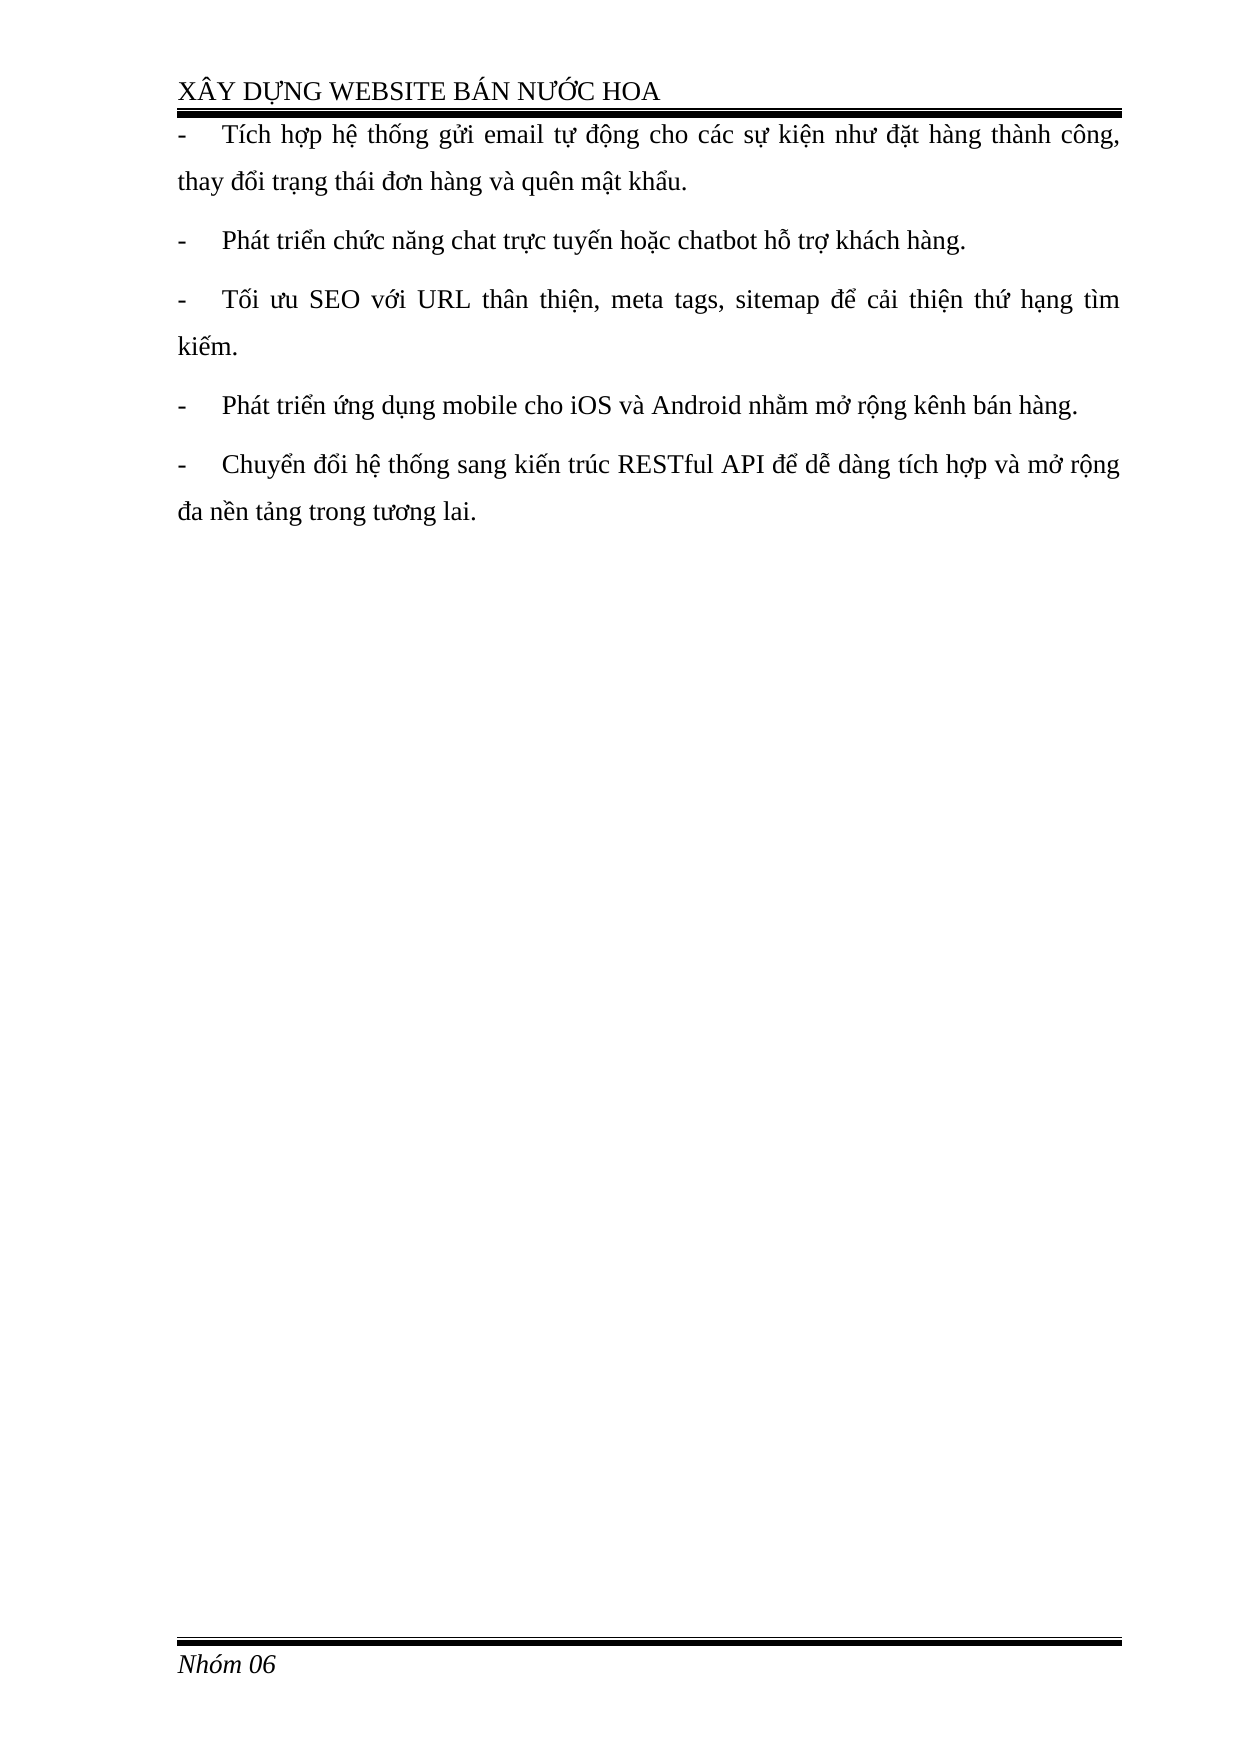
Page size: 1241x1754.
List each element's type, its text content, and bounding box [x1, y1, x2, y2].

list Chuyển đổi hệ thống sang kiến trúc RESTful API để dễ dàng tích hợp và mở rộng đa nền tảng trong tương lai. [177, 448, 1122, 526]
list Phát triển ứng dụng mobile cho iOS và Android nhằm mở rộng kênh bán hàng. [177, 389, 1122, 420]
list Tích hợp hệ thống gửi email tự động cho các sự kiện như đặt hàng thành công, thay đổi trạng thái đơn hàng và quên mật khẩu. [177, 118, 1122, 196]
list Phát triển chức năng chat trực tuyến hoặc chatbot hỗ trợ khách hàng. [177, 224, 1122, 255]
list Tối ưu SEO với URL thân thiện, meta tags, sitemap để cải thiện thứ hạng tìm kiếm. [177, 283, 1122, 361]
